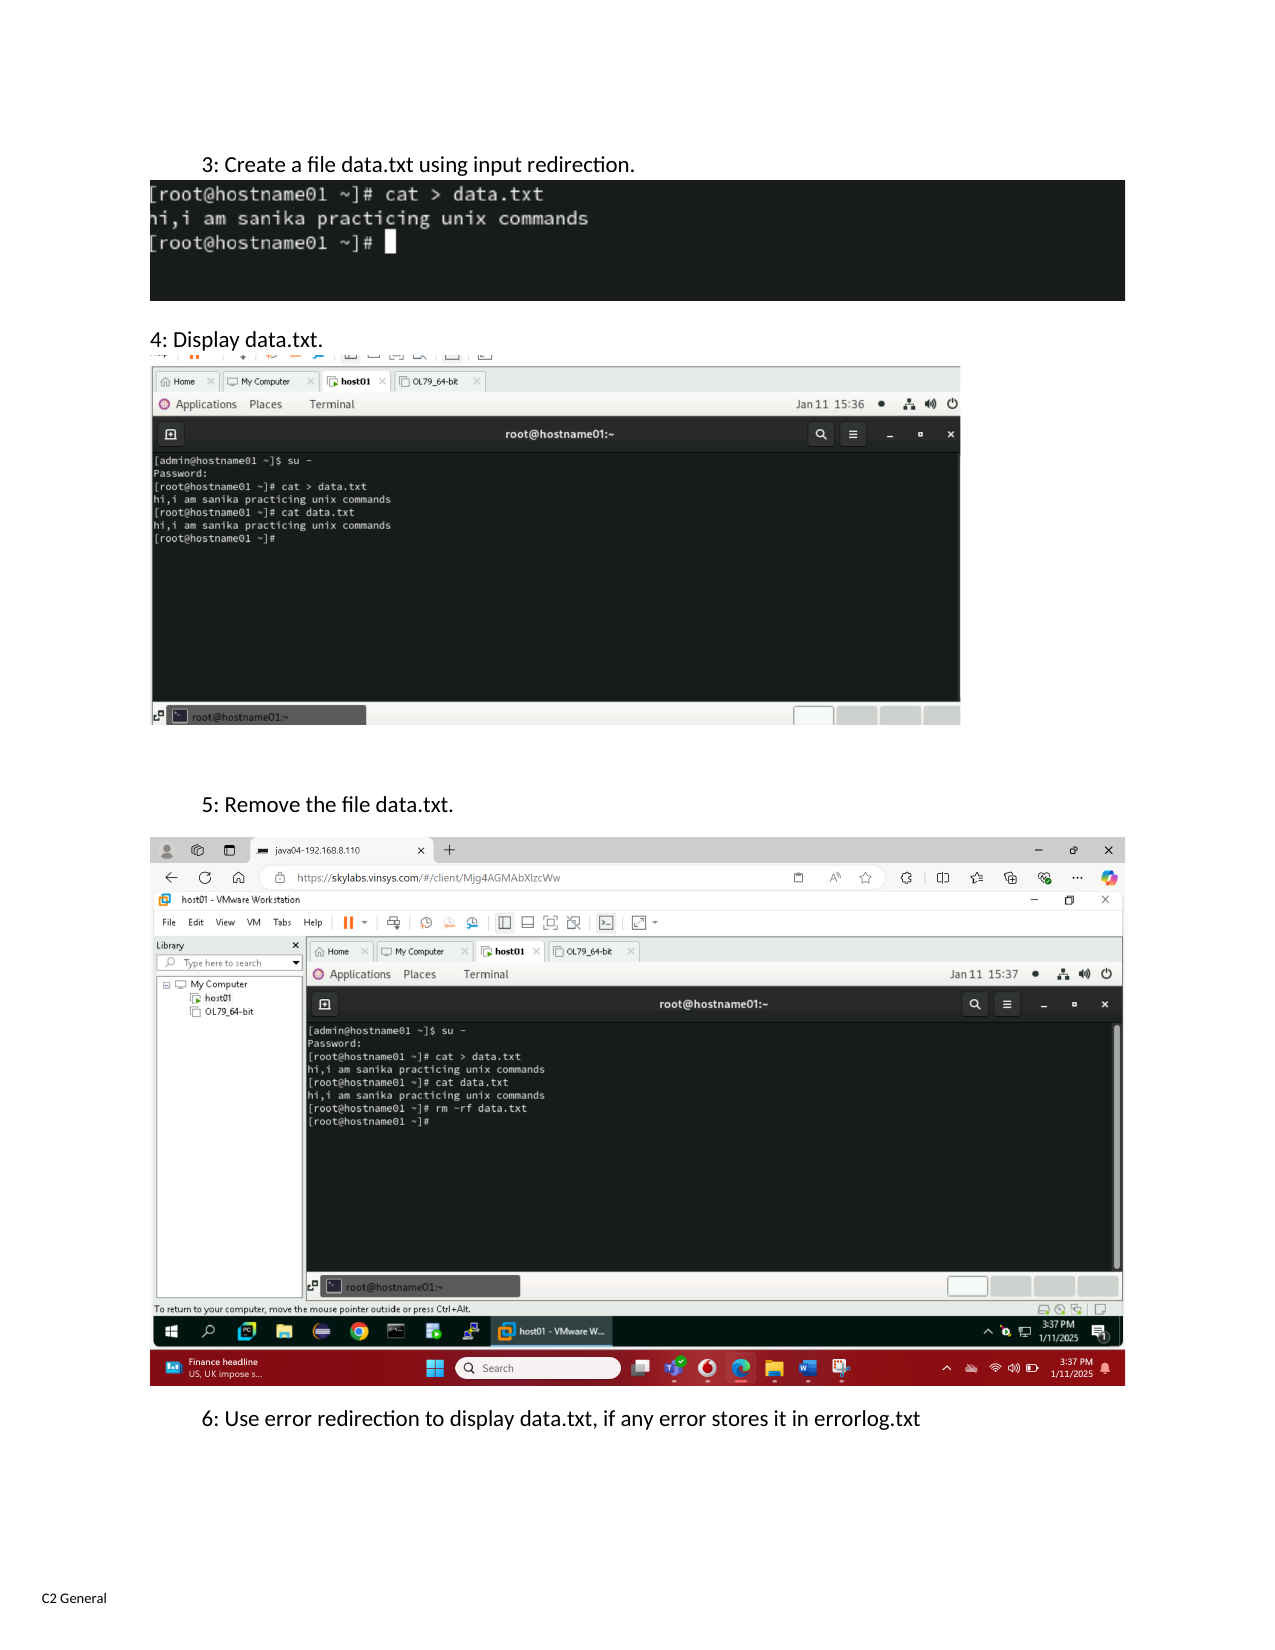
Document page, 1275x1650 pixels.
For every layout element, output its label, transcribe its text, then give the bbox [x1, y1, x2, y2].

picture [150, 180, 1125, 301]
text 6: Use error redirection to display data.txt, if any error stores it in errorlog.txt [150, 1404, 1125, 1433]
picture [150, 355, 961, 725]
text 3: Create a file data.txt using input redirection. [150, 150, 1125, 180]
picture [150, 837, 1125, 1386]
text 5: Remove the file data.txt. [150, 790, 1125, 818]
